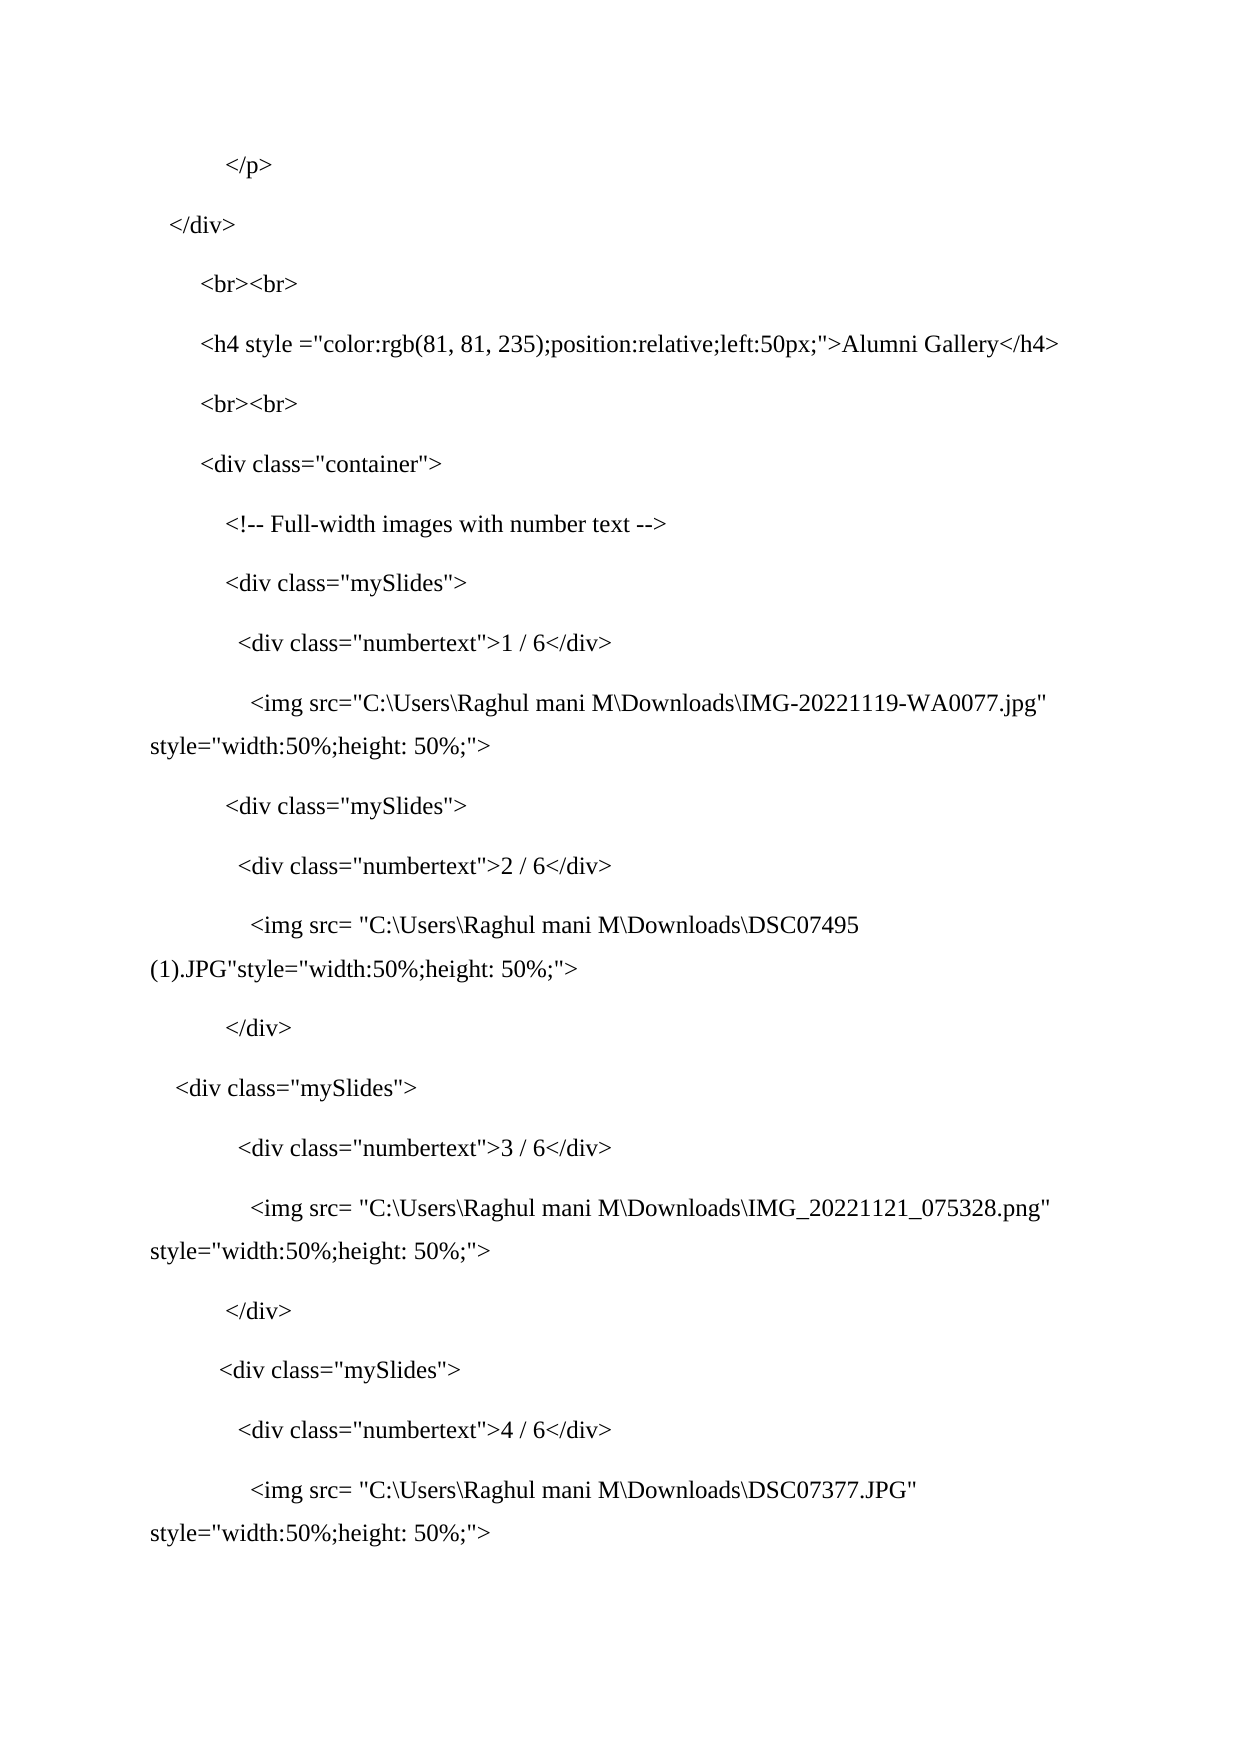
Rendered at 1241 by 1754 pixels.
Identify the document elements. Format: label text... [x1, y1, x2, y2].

text <img src= "C:\Users\Raghul mani M\Downloads\DSC07495 (1).JPG"style="width:50%;height: 50%;"> [150, 911, 1090, 982]
text </p> [150, 150, 1090, 179]
text <!-- Full-width images with number text --> [150, 509, 1090, 537]
text <img src="C:\Users\Raghul mani M\Downloads\IMG-20221119-WA0077.jpg" style="width:50%;height: 50%;"> [150, 688, 1090, 760]
text <div class="numbertext">4 / 6</div> [150, 1415, 1090, 1444]
text <div class="mySlides"> [150, 568, 1090, 597]
text <div class="numbertext">1 / 6</div> [150, 628, 1090, 657]
text <div class="mySlides"> [150, 791, 1090, 820]
text <div class="container"> [150, 449, 1090, 478]
text <div class="numbertext">2 / 6</div> [150, 851, 1090, 879]
text <img src= "C:\Users\Raghul mani M\Downloads\DSC07377.JPG" style="width:50%;height: 50%;"> [150, 1475, 1090, 1547]
text <div class="mySlides"> [150, 1356, 1090, 1384]
text <img src= "C:\Users\Raghul mani M\Downloads\IMG_20221121_075328.png" style="width:50%;height: 50%;"> [150, 1193, 1090, 1265]
text <h4 style ="color:rgb(81, 81, 235);position:relative;left:50px;">Alumni Gallery</h4> [150, 329, 1090, 358]
text </div> [150, 1013, 1090, 1042]
text <div class="numbertext">3 / 6</div> [150, 1133, 1090, 1162]
text <br><br> [150, 269, 1090, 298]
text <div class="mySlides"> [150, 1073, 1090, 1102]
text </div> [150, 1296, 1090, 1324]
text <br><br> [150, 389, 1090, 418]
text </div> [150, 210, 1090, 238]
